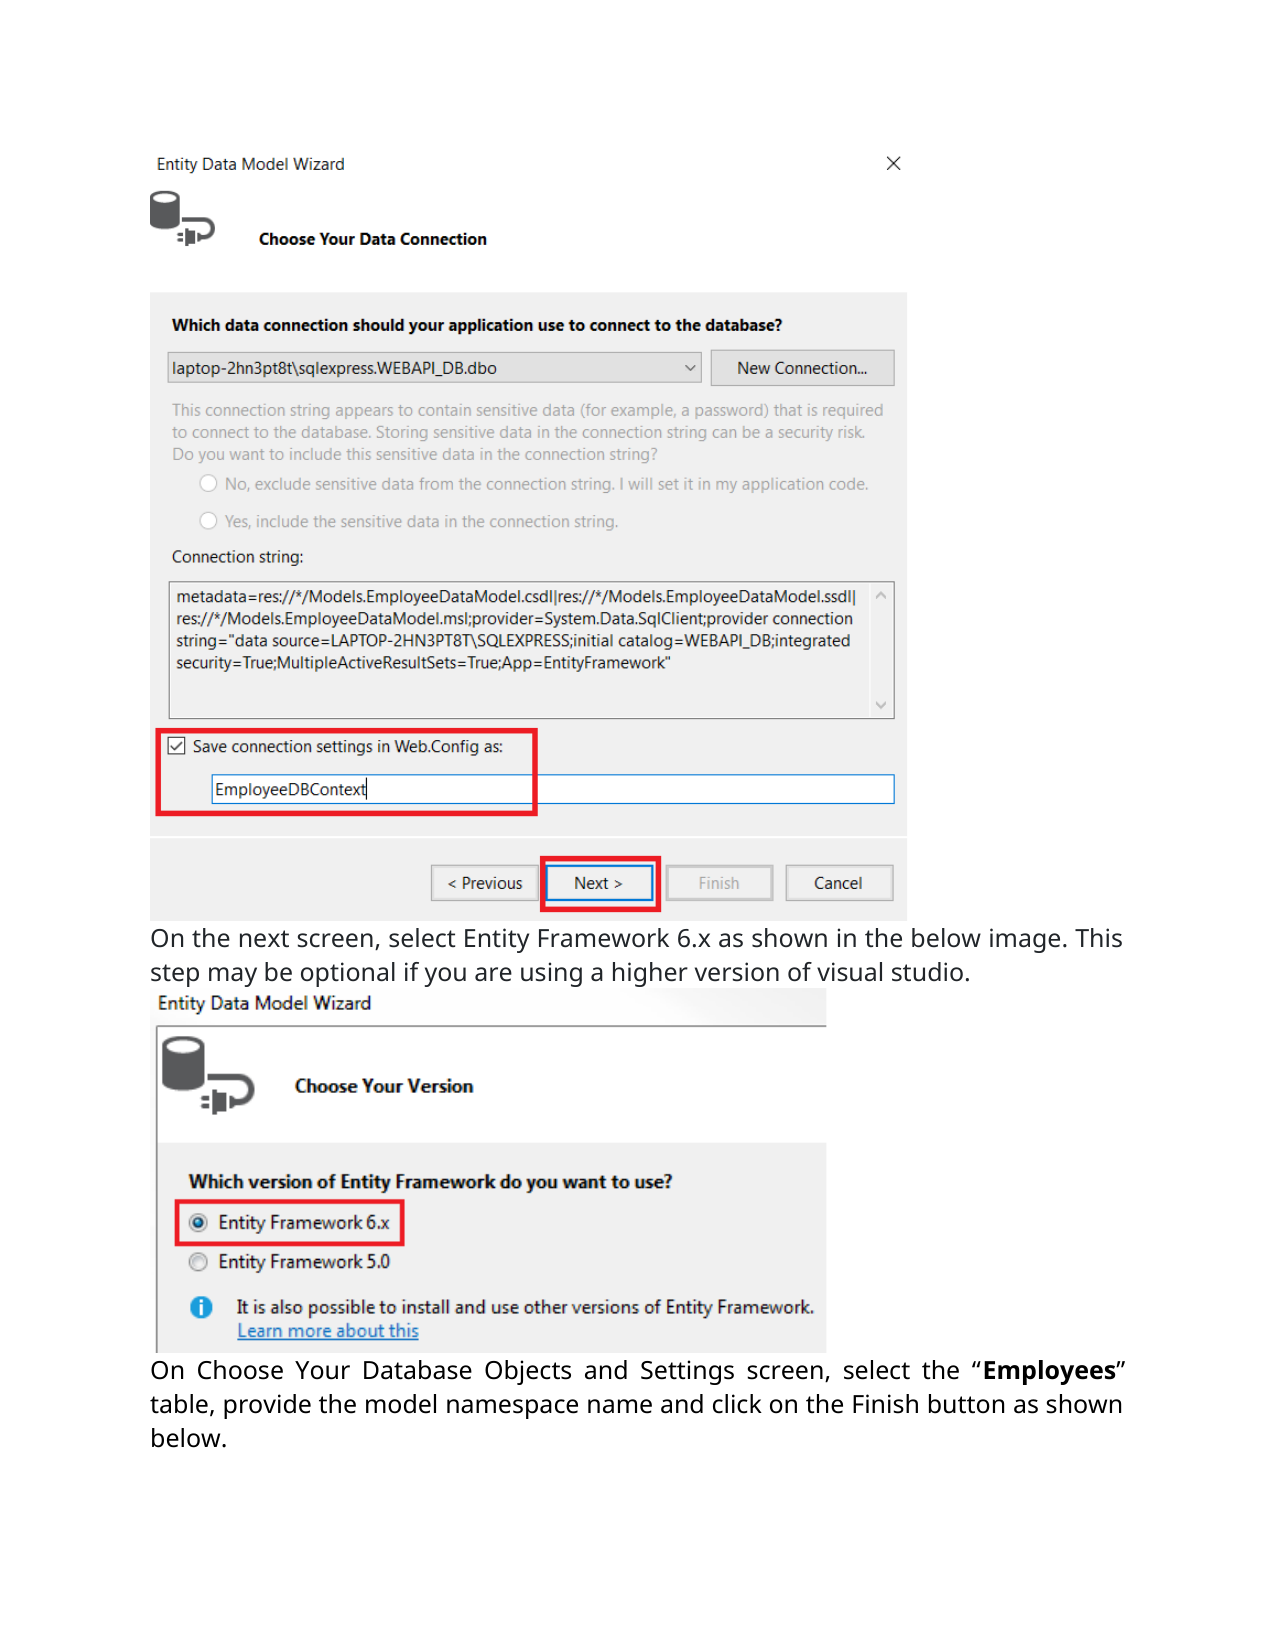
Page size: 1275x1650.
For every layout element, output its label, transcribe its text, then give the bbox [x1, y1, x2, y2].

text On Choose Your Database Objects and Settings screen, select the “Employees” table, provide the model namespace name and click on the Finish button as shown below. [150, 1352, 1125, 1455]
picture [150, 988, 827, 1353]
picture [150, 150, 908, 921]
text On the next screen, select Entity Framework 6.x as shown in the below image. This step may be optional if you are using a higher version of visual studio. [150, 920, 1125, 988]
